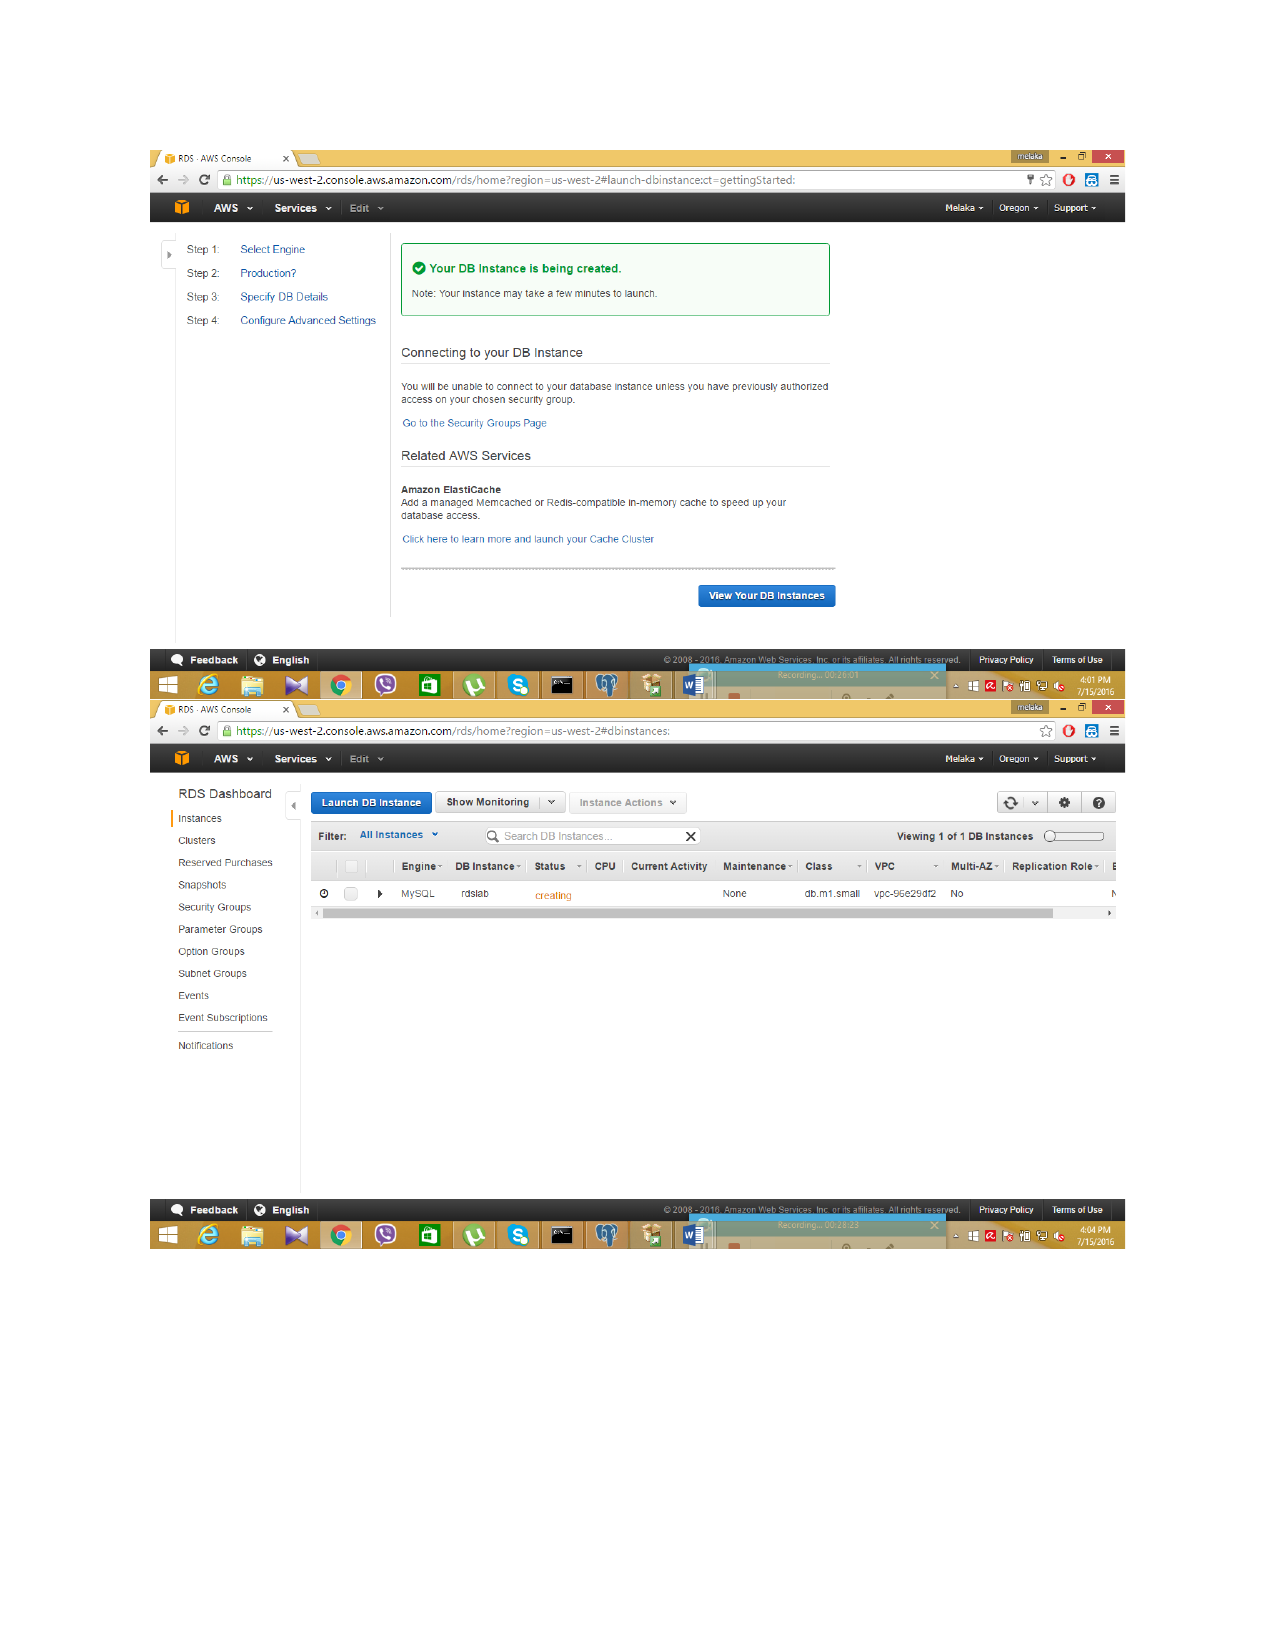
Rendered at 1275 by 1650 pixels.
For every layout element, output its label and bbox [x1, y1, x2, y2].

picture [150, 700, 1125, 1249]
picture [150, 150, 1125, 699]
